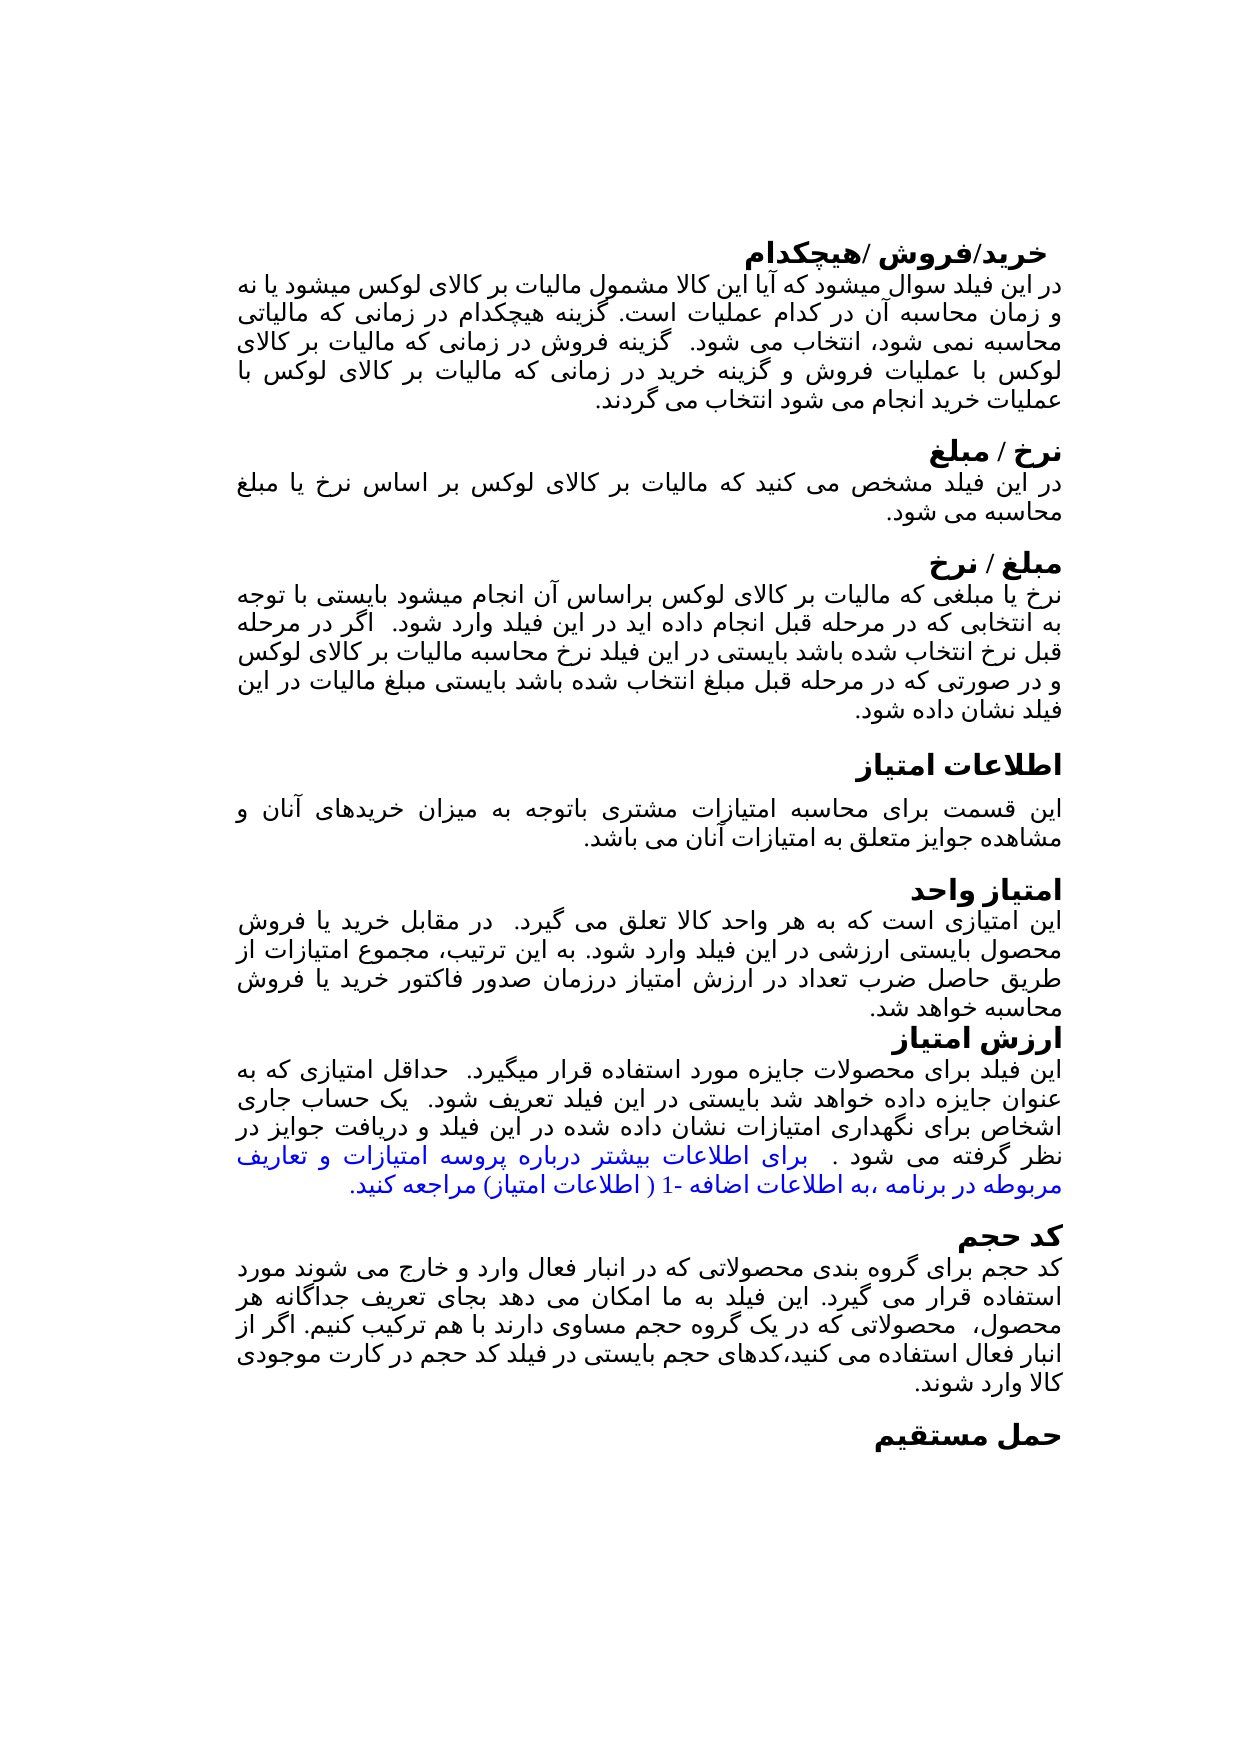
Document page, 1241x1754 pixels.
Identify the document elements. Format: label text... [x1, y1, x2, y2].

text در این فیلد مشخص می کنید که مالیات بر کالای لوکس بر اساس نرخ یا مبلغ محاسبه می شود. [236, 468, 1063, 525]
text این امتیازی است که به هر واحد کالا تعلق می گیرد. در مقابل خرید یا فروش محصول بایستی ارزشی در این فیلد وارد شود. به این ترتیب، مجموع امتیازات از طریق حاصل ضرب تعداد در ارزش امتیاز درزمان صدور فاکتور خرید یا فروش محاسبه خواهد شد. [236, 906, 1063, 1021]
subtitle نرخ / مبلغ [236, 434, 1063, 468]
subtitle مبلغ / نرخ [236, 546, 1063, 580]
text این فیلد برای محصولات جایزه مورد استفاده قرار میگیرد. حداقل امتیازی که به عنوان جایزه داده خواهد شد بایستی در این فیلد تعریف شود. یک حساب جاری اشخاص برای نگهداری امتیازات نشان داده شده در این فیلد و دریافت جوایز در نظر گرفته می شود . برای اطلاعات بیشتر درباره پروسه امتیازات و تعاریف مربوطه در برنامه ،به اطلاعات اضافه -1 ( اطلاعات امتیاز) مراجعه کنید. [236, 1055, 1063, 1199]
subtitle امتیاز واحد [236, 873, 1063, 906]
subtitle اطلاعات امتیاز [236, 748, 1063, 782]
text نرخ یا مبلغی که مالیات بر کالای لوکس براساس آن انجام میشود بایستی با توجه به انتخابی که در مرحله قبل انجام داده اید در این فیلد وارد شود. اگر در مرحله قبل نرخ انتخاب شده باشد بایستی در این فیلد نرخ محاسبه مالیات بر کالای لوکس و در صورتی که در مرحله قبل مبلغ انتخاب شده باشد بایستی مبلغ مالیات در این فیلد نشان داده شود. [236, 580, 1063, 723]
subtitle حمل مستقیم [236, 1418, 1063, 1451]
text ارزش امتیاز [236, 1021, 1063, 1055]
text در این فیلد سوال میشود که آیا این کالا مشمول مالیات بر کالای لوکس میشود یا نه و زمان محاسبه آن در کدام عملیات است. گزینه هیچکدام در زمانی که مالیاتی محاسبه نمی شود، انتخاب می شود. گزینه فروش در زمانی که مالیات بر کالای لوکس با عملیات فروش و گزینه خرید در زمانی که مالیات بر کالای لوکس با عملیات خرید انجام می شود انتخاب می گردند. [236, 270, 1063, 413]
text کد حجم برای گروه بندی محصولاتی که در انبار فعال وارد و خارج می شوند مورد استفاده قرار می گیرد. این فیلد به ما امکان می دهد بجای تعریف جداگانه هر محصول، محصولاتی که در یک گروه حجم مساوی دارند با هم ترکیب کنیم. اگر از انبار فعال استفاده می کنید،کدهای حجم بایستی در فیلد کد حجم در کارت موجودی کالا وارد شوند. [236, 1253, 1063, 1397]
text این قسمت برای محاسبه امتیازات مشتری باتوجه به میزان خریدهای آنان و مشاهده جوایز متعلق به امتیازات آنان می باشد. [236, 794, 1063, 852]
subtitle خرید/فروش /هیچکدام [236, 236, 1063, 270]
subtitle کد حجم [236, 1219, 1063, 1253]
